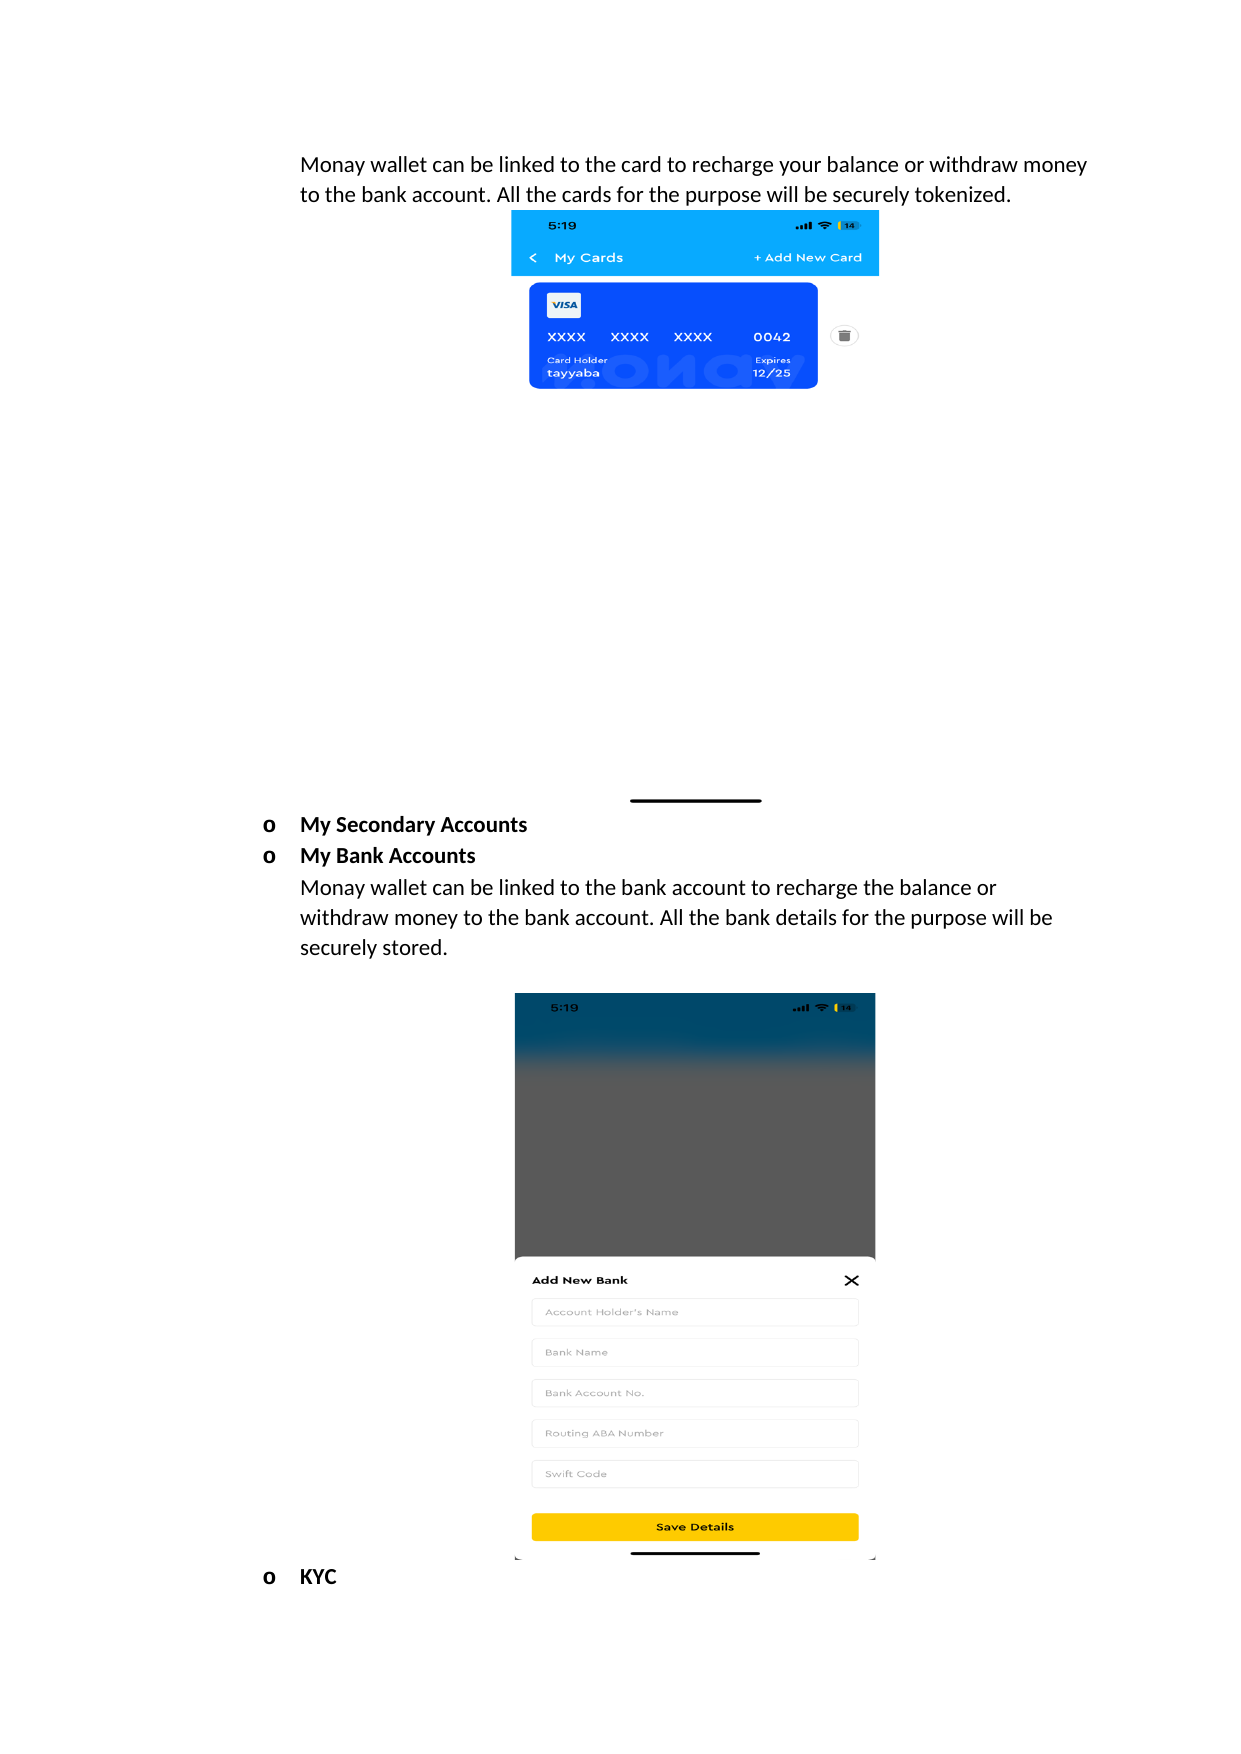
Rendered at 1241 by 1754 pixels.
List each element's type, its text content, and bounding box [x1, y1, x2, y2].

picture [511, 277, 880, 808]
list My Secondary Accounts [262, 810, 1090, 839]
list KYC [262, 1562, 1090, 1591]
list Monay wallet can be linked to the card to recharge your balance or withdraw money to the bank account. All the cards for the purpose will be securely tokenized. [300, 150, 1090, 208]
list My Bank Accounts [262, 842, 1090, 871]
picture [514, 1039, 876, 1560]
list Monay wallet can be linked to the bank account to recharge the balance or withdraw money to the bank account. All the bank details for the purpose will be securely stored. [300, 873, 1090, 961]
